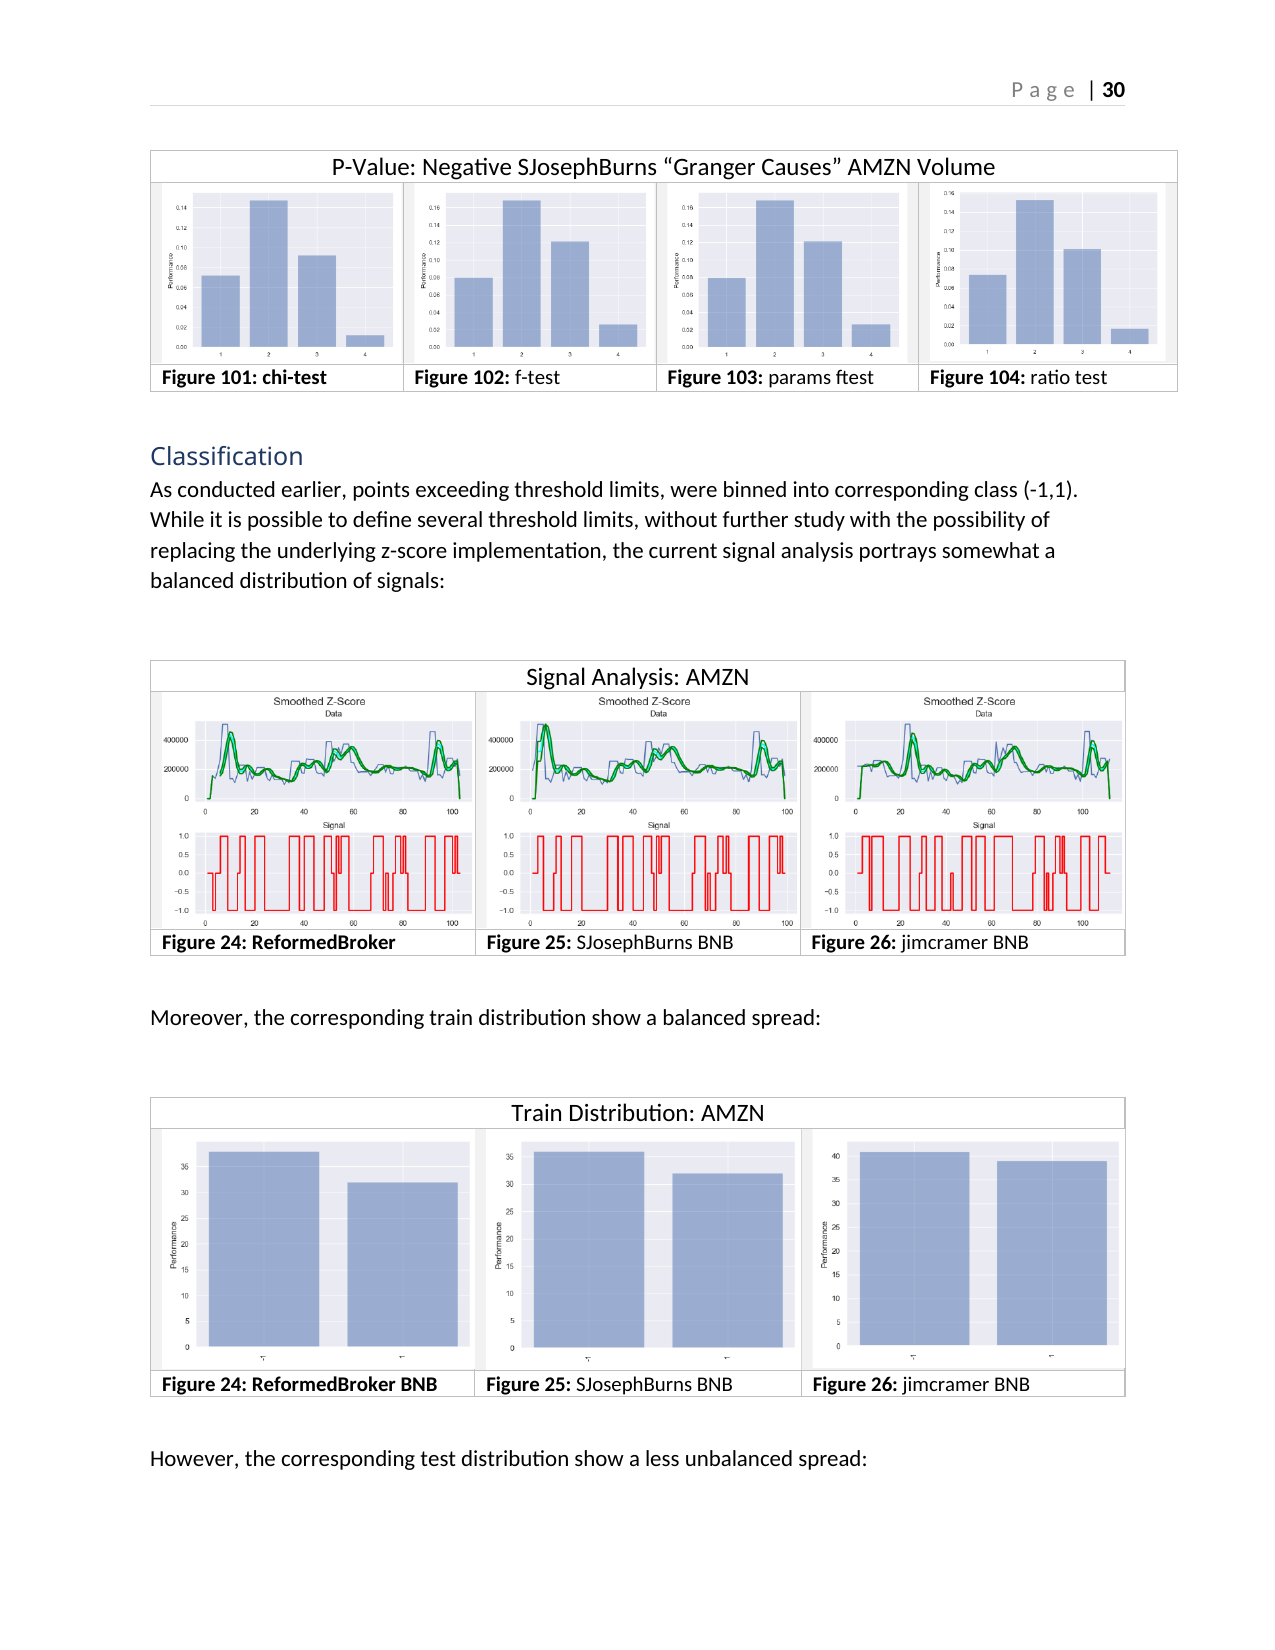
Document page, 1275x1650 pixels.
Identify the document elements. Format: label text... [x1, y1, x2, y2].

table_cell [404, 183, 414, 363]
table_cell Figure 104: ratio test [919, 365, 1177, 391]
picture [486, 1129, 802, 1370]
text As conducted earlier, points exceeding threshold limits, were binned into corresponding class (-1,1). While it is possible to define several threshold limits, without further study with the possibility of replacing the underlying z-score implementation, the current signal analysis portrays somewhat a balanced distribution of signals: [150, 475, 1125, 594]
subtitle Classification [150, 438, 1125, 473]
table_cell [657, 183, 667, 363]
table_cell Figure 24: ReformedBroker [151, 930, 475, 955]
table_cell Figure 25: SJosephBurns BNB [475, 1371, 801, 1396]
table_cell [476, 692, 486, 928]
picture [811, 692, 1125, 929]
picture [486, 692, 800, 929]
text However, the corresponding test distribution show a less unbalanced spread: [150, 1444, 1125, 1472]
picture [414, 183, 655, 364]
table_cell Figure 26: jimcramer BNB [801, 930, 1124, 955]
table_cell [151, 692, 161, 928]
table_cell Figure 25: SJosephBurns BNB [476, 930, 800, 955]
table_cell Figure 102: f-test [404, 365, 656, 391]
picture [812, 1129, 1125, 1368]
table_cell [919, 183, 1177, 363]
table_header P-Value: Negative SJosephBurns “Granger Causes” AMZN Volume [151, 151, 1177, 182]
table_header Train Distribution: AMZN [151, 1098, 1124, 1128]
text Moreover, the corresponding train distribution show a balanced spread: [150, 1003, 1125, 1031]
picture [929, 183, 1166, 361]
table_cell Figure 103: params ftest [657, 365, 918, 391]
picture [161, 1129, 475, 1369]
picture [161, 183, 402, 364]
table_cell Figure 101: chi-test [151, 365, 403, 391]
table_cell [908, 183, 918, 363]
table_cell [801, 692, 811, 928]
table_cell Figure 26: jimcramer BNB [802, 1371, 1124, 1396]
table_cell [475, 1129, 486, 1370]
table_cell [151, 1129, 474, 1370]
picture [667, 183, 908, 364]
table_cell Figure 24: ReformedBroker BNB [151, 1371, 474, 1396]
table_cell [151, 183, 161, 363]
table_cell [802, 1129, 1124, 1370]
picture [161, 692, 476, 929]
table_header Signal Analysis: AMZN [151, 661, 1124, 691]
